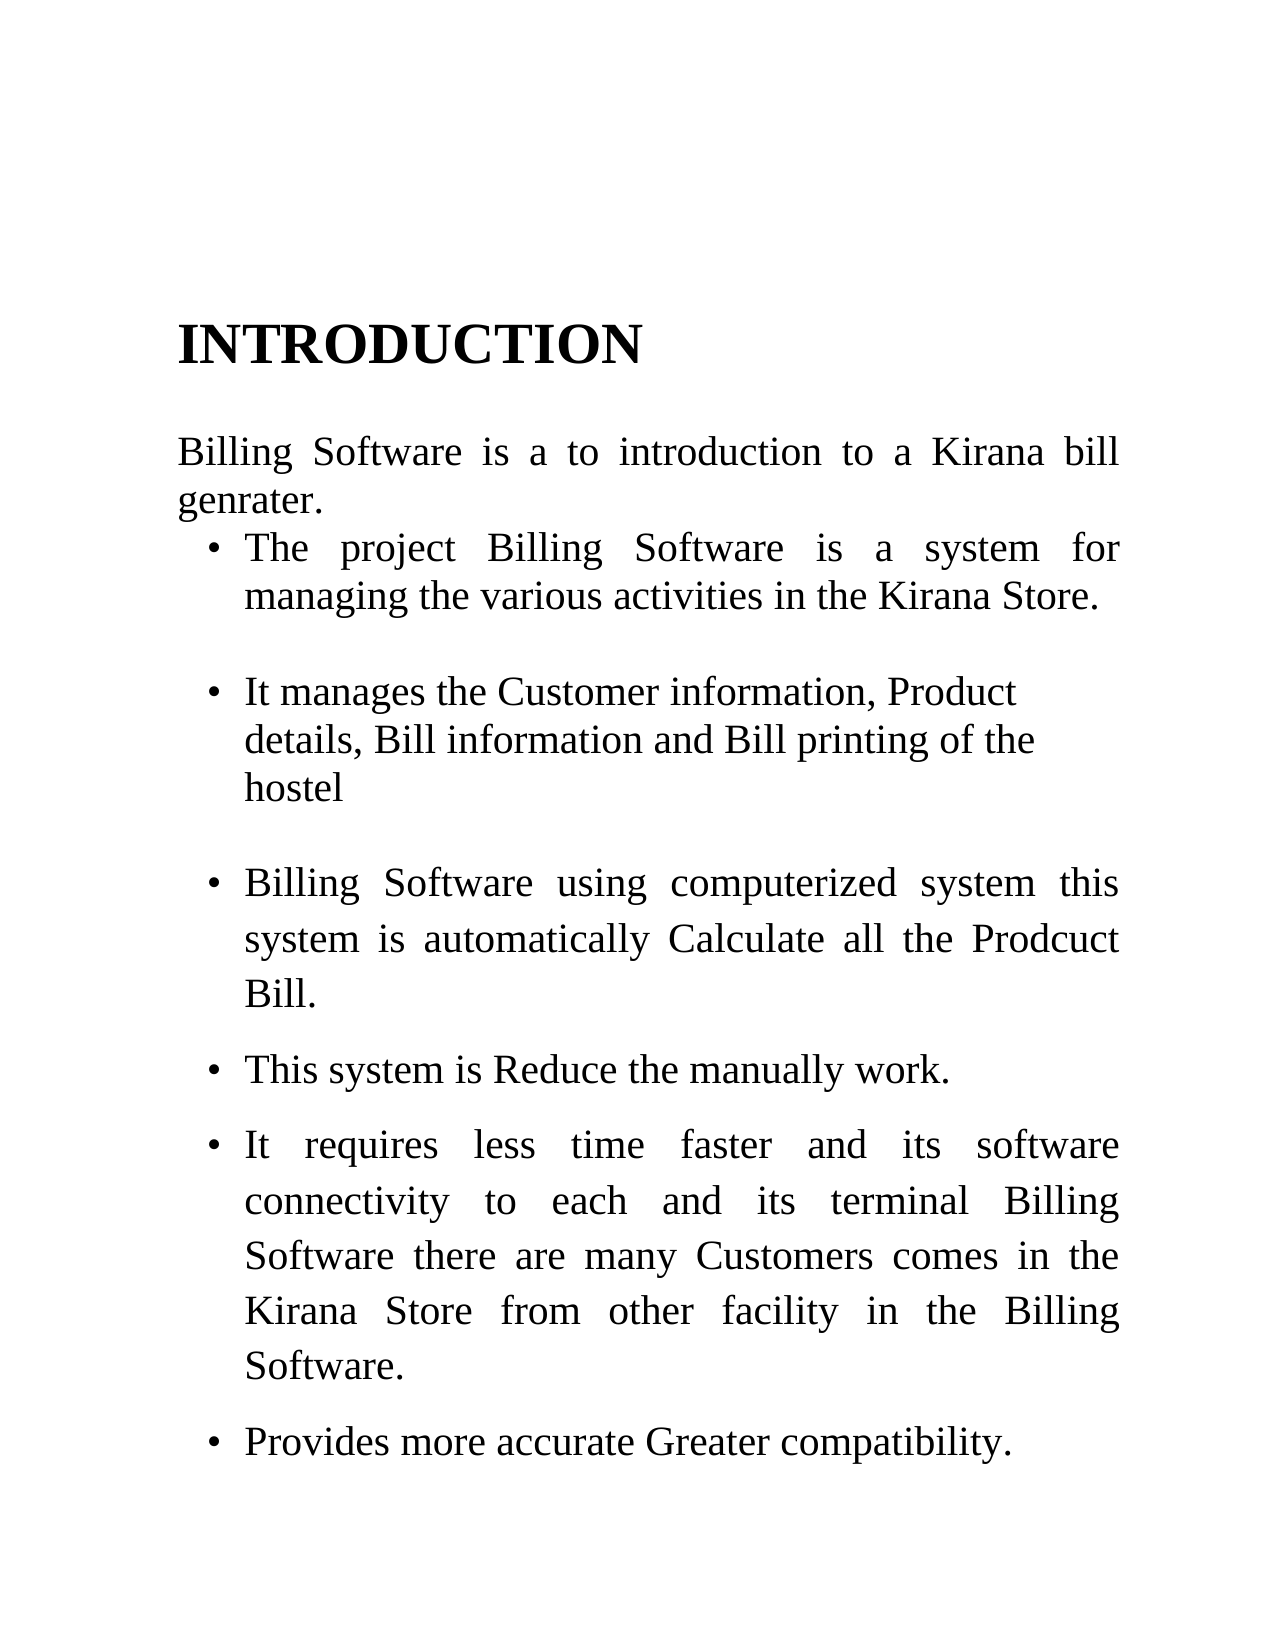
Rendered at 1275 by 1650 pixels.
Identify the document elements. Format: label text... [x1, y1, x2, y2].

list The project Billing Software is a system for managing the various activities in the Kirana Store. [207, 522, 1121, 618]
list Billing Software using computerized system this system is automatically Calculate all the Prodcuct Bill. [207, 858, 1121, 1016]
text Billing Software is a to introduction to a Kirana bill genrater. [177, 427, 1121, 522]
text INTRODUCTION [177, 309, 1121, 376]
list This system is Reduce the manually work. [207, 1044, 1121, 1092]
list It manages the Customer information, Product details, Bill information and Bill printing of the hostel [207, 666, 1121, 810]
list It requires less time faster and its software connectivity to each and its terminal Billing Software there are many Customers comes in the Kirana Store from other facility in the Billing Software. [207, 1120, 1121, 1388]
list Provides more accurate Greater compatibility. [207, 1416, 1121, 1464]
